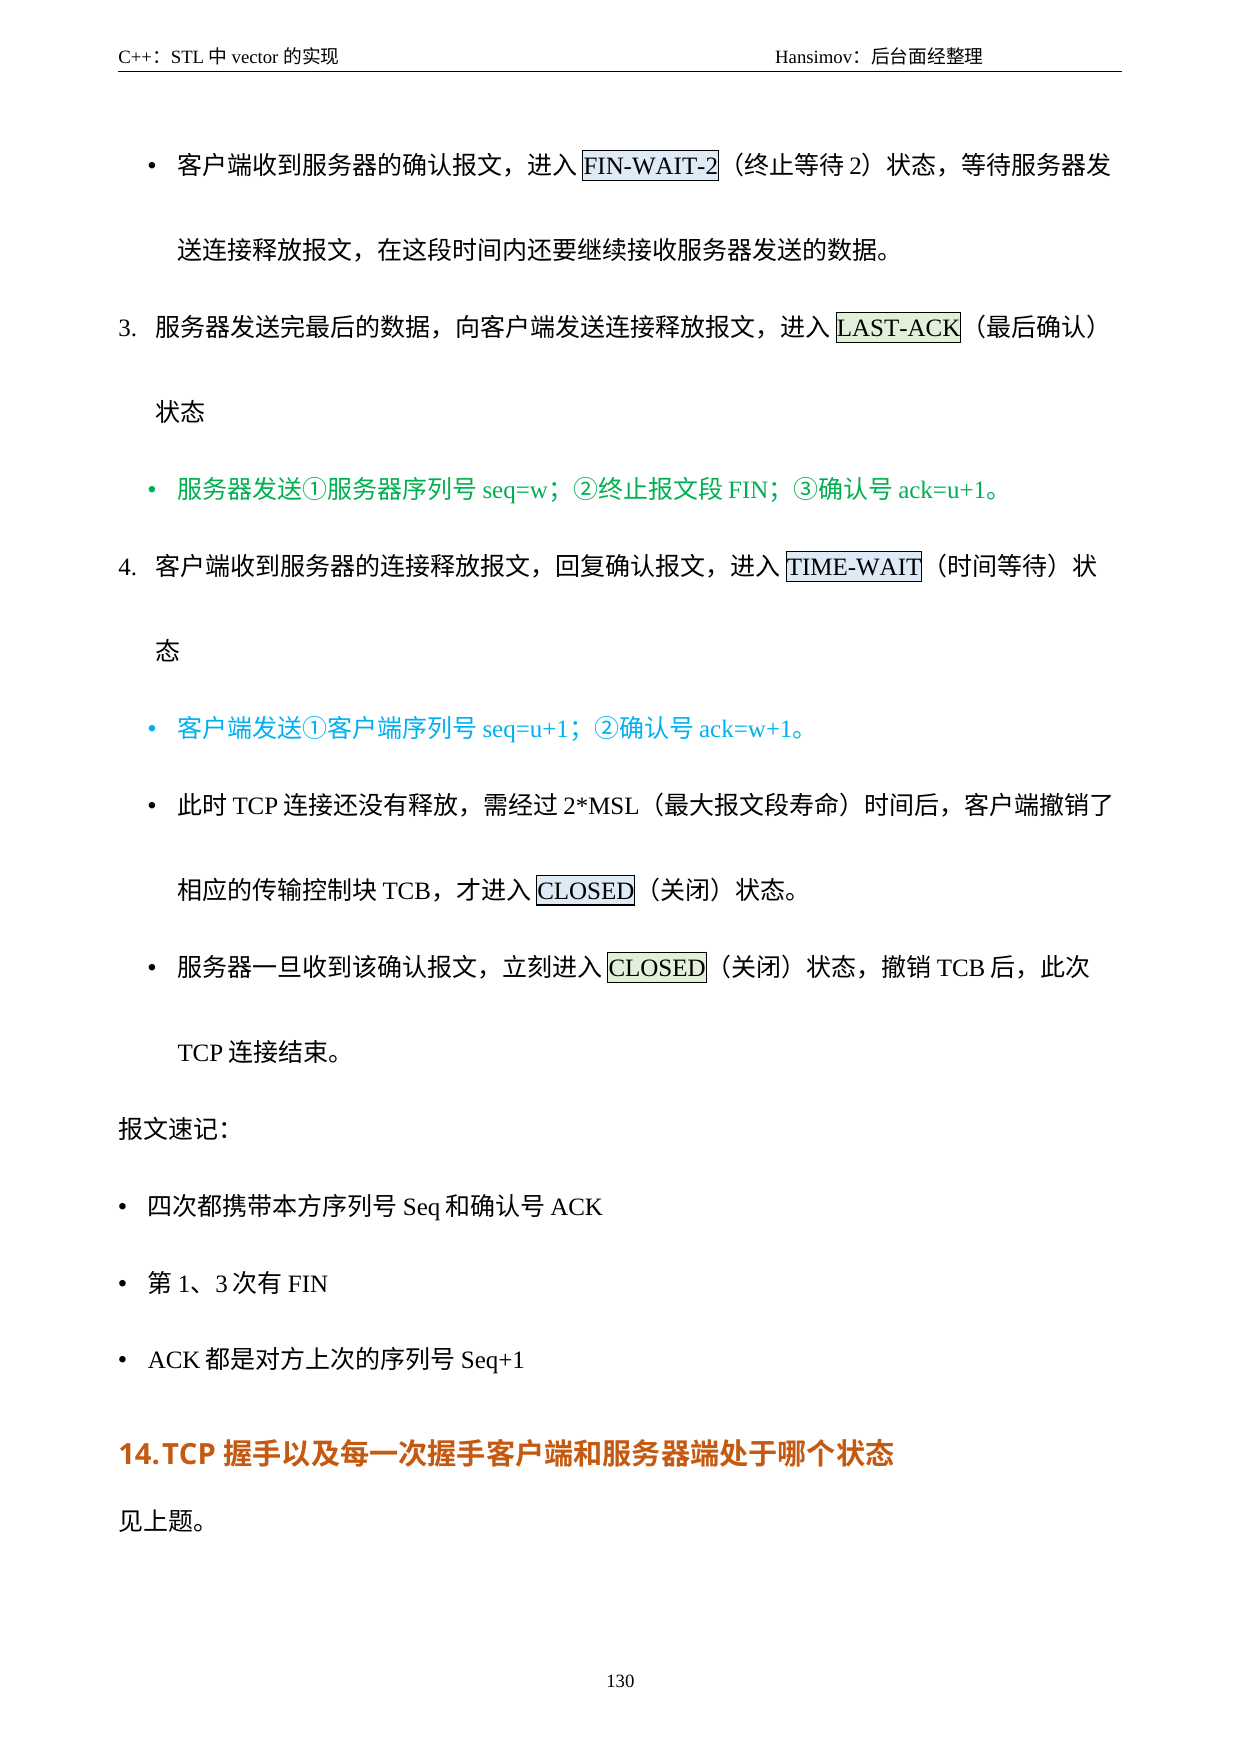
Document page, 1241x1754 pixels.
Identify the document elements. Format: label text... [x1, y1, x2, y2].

text 服务器一旦收到该确认报文，立刻进入CLOSED（关闭）状态，撤销TCB后，此次TCP连接结束。 [148, 931, 1122, 1084]
text ACK都是对方上次的序列号Seq+1 [118, 1324, 1122, 1392]
text 四次都携带本方序列号Seq和确认号ACK [118, 1170, 1122, 1238]
list 服务器发送完最后的数据，向客户端发送连接释放报文，进入LAST-ACK（最后确认）状态 [118, 292, 1122, 444]
text 此时TCP连接还没有释放，需经过2*MSL（最大报文段寿命）时间后，客户端撤销了相应的传输控制块TCB，才进入CLOSED（关闭）状态。 [148, 769, 1122, 922]
picture [595, 716, 618, 739]
text 客户端收到服务器的确认报文，进入FIN-WAIT-2（终止等待2）状态，等待服务器发送连接释放报文，在这段时间内还要继续接收服务器发送的数据。 [148, 130, 1122, 283]
text 客户端发送①客户端序列号seq=u+1；②确认号ack=w+1。 [148, 692, 1122, 760]
text 服务器发送①服务器序列号seq=w；②终止报文段FIN；③确认号ack=u+1。 [148, 454, 1122, 522]
subtitle TCP 握手以及每一次握手客户端和服务器端处于哪个状态 [118, 1418, 1097, 1486]
picture [303, 716, 326, 739]
text 第1、3次有FIN [118, 1247, 1122, 1315]
list 客户端收到服务器的连接释放报文，回复确认报文，进入TIME-WAIT（时间等待）状态 [118, 531, 1122, 683]
text 报文速记： [118, 1093, 1122, 1161]
text 见上题。 [118, 1486, 1122, 1554]
